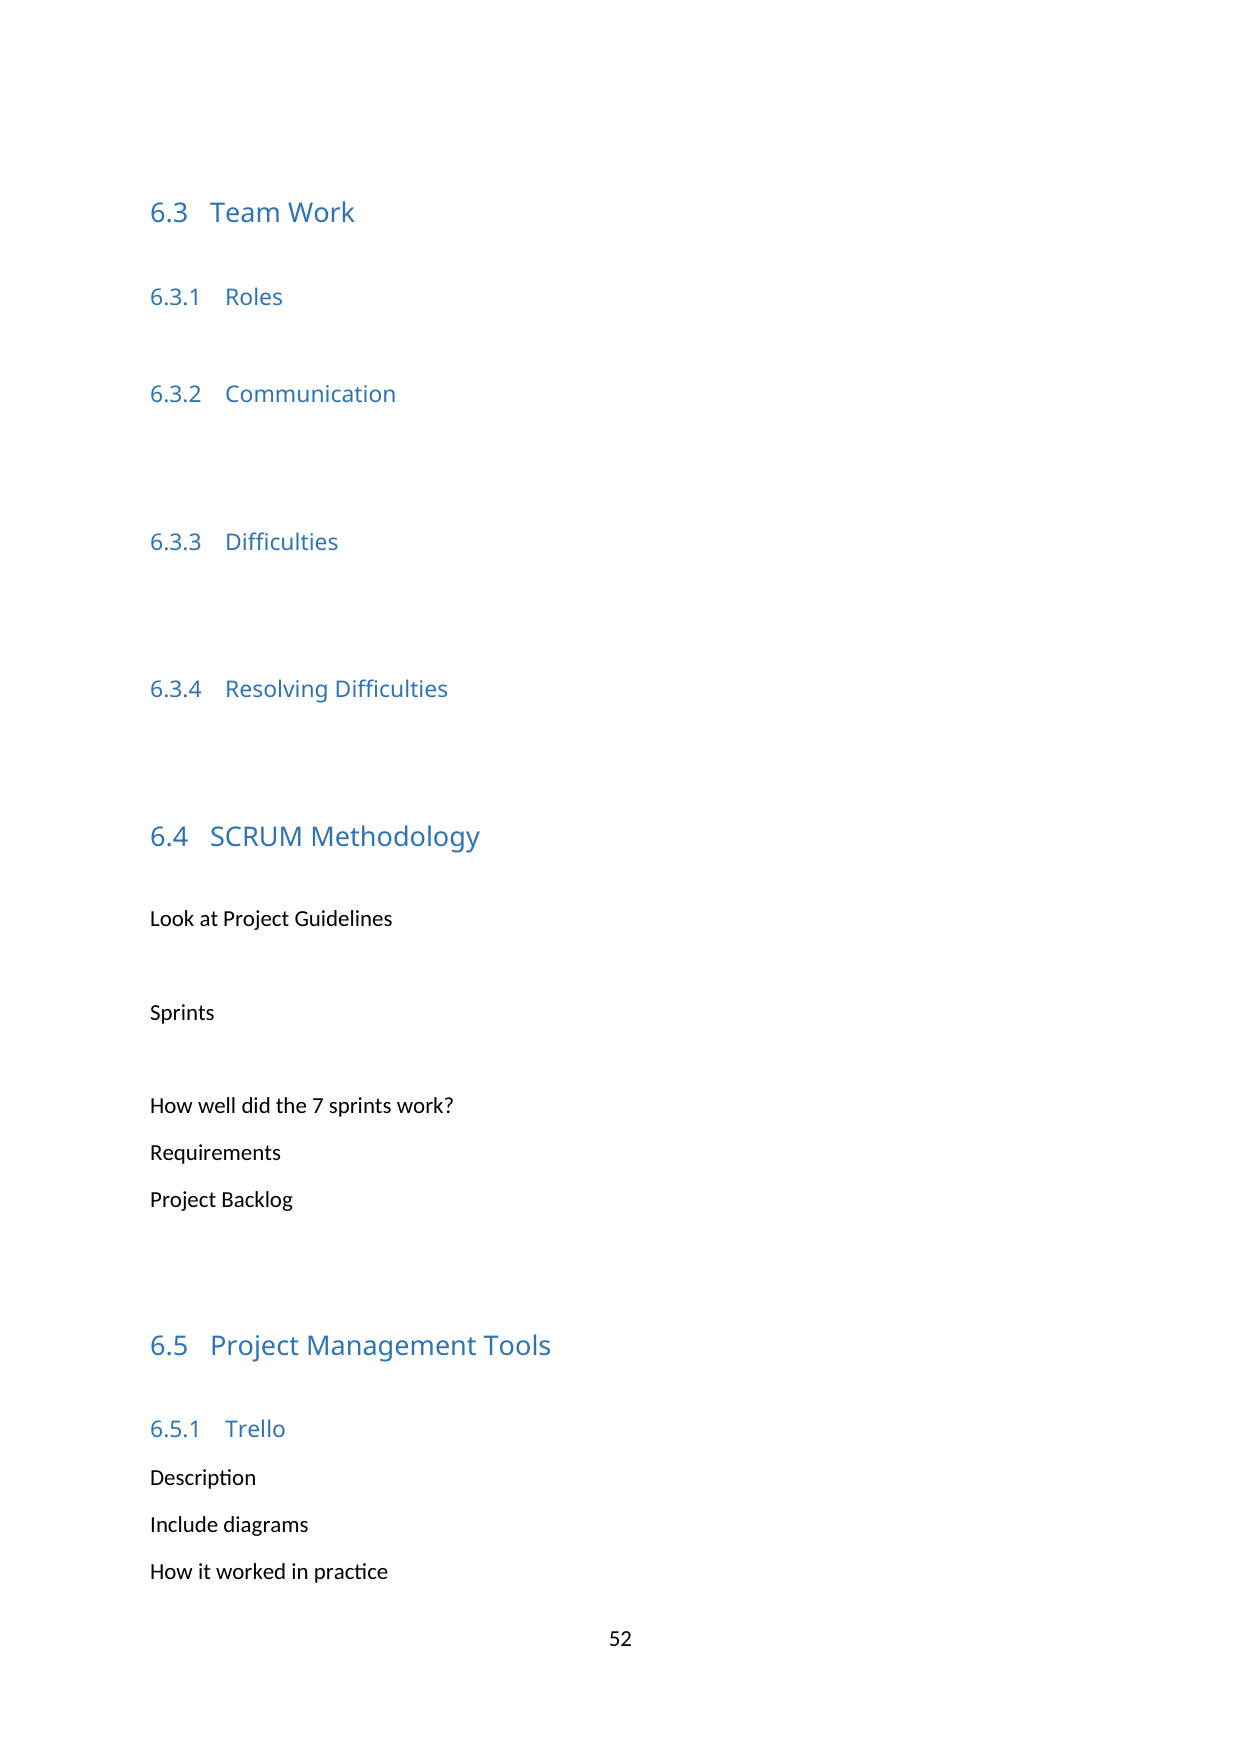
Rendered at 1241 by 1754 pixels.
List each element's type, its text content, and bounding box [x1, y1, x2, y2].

subtitle Resolving Difficulties [150, 673, 1090, 704]
text Description [150, 1463, 1090, 1491]
subtitle Communication [150, 378, 1090, 409]
text Look at Project Guidelines [150, 904, 1090, 932]
text Sprints [150, 998, 1090, 1026]
subtitle Team Work [150, 194, 1090, 231]
subtitle Difficulties [150, 526, 1090, 557]
subtitle Roles [150, 281, 1090, 312]
text How well did the 7 sprints work? [150, 1092, 1090, 1120]
text Project Backlog [150, 1185, 1090, 1213]
subtitle SCRUM Methodology [150, 817, 1090, 854]
subtitle Trello [150, 1413, 1090, 1444]
text Include diagrams [150, 1510, 1090, 1538]
text Requirements [150, 1138, 1090, 1167]
text How it worked in practice [150, 1557, 1090, 1585]
subtitle Project Management Tools [150, 1326, 1090, 1363]
